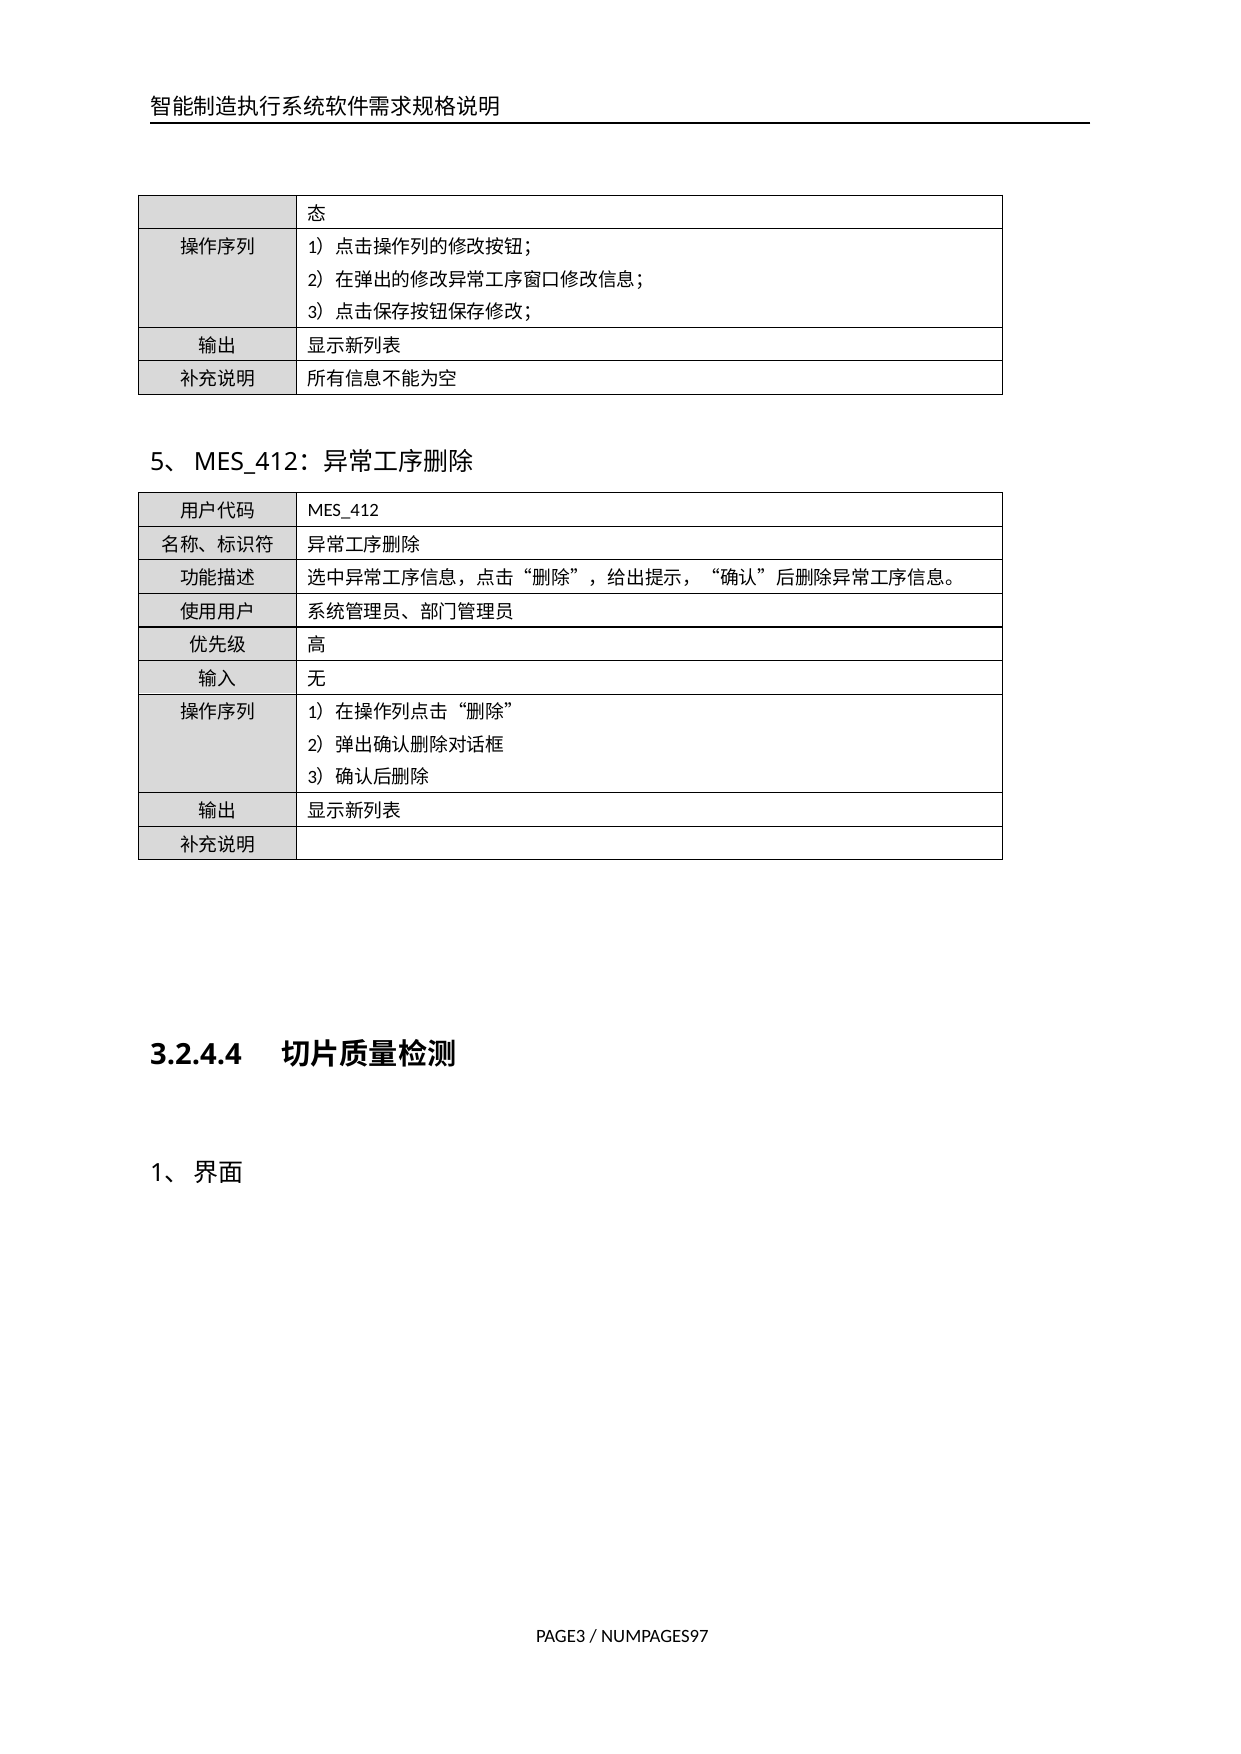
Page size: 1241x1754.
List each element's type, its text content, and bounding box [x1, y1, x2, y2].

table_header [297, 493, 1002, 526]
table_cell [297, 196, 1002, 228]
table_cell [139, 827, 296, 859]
subtitle 切片质量检测 [150, 1019, 1090, 1084]
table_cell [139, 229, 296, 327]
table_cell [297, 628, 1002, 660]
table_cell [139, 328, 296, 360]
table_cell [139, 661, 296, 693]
list 界面 [150, 1138, 1090, 1203]
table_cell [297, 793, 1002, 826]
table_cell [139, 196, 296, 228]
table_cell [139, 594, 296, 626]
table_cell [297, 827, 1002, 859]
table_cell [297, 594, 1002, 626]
list MES_412：异常工序删除 [150, 427, 1090, 492]
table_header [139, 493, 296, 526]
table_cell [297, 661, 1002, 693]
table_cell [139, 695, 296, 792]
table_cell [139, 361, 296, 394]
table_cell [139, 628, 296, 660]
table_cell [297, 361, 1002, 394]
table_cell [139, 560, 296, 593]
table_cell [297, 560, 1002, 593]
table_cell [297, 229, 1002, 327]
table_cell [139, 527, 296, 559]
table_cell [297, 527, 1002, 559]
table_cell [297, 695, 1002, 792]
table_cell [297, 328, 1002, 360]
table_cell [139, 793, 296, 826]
